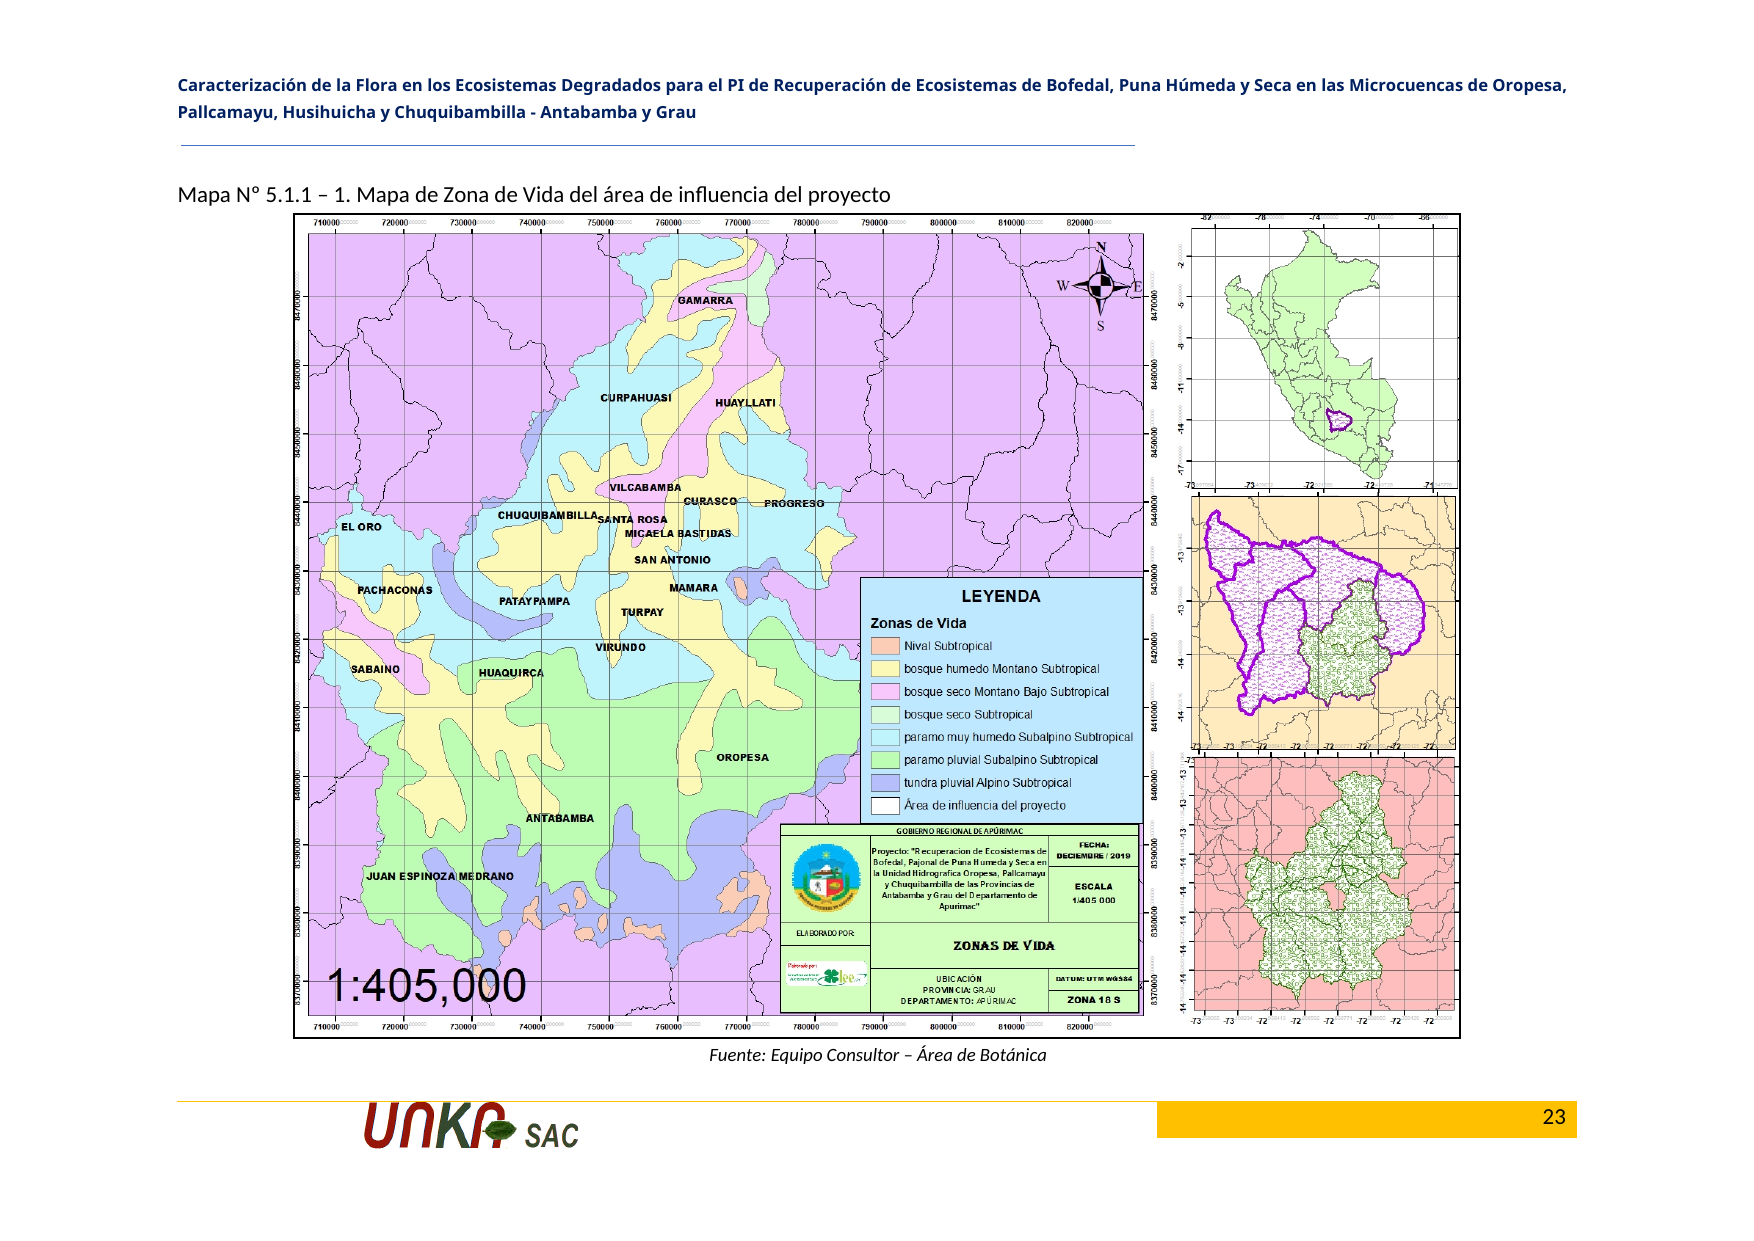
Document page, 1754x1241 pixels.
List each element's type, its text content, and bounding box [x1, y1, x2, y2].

picture [363, 1102, 579, 1149]
picture [295, 215, 1459, 1037]
text Mapa Nº 5.1.1 – 1. Mapa de Zona de Vida del área de influencia del proyecto [177, 181, 1577, 209]
